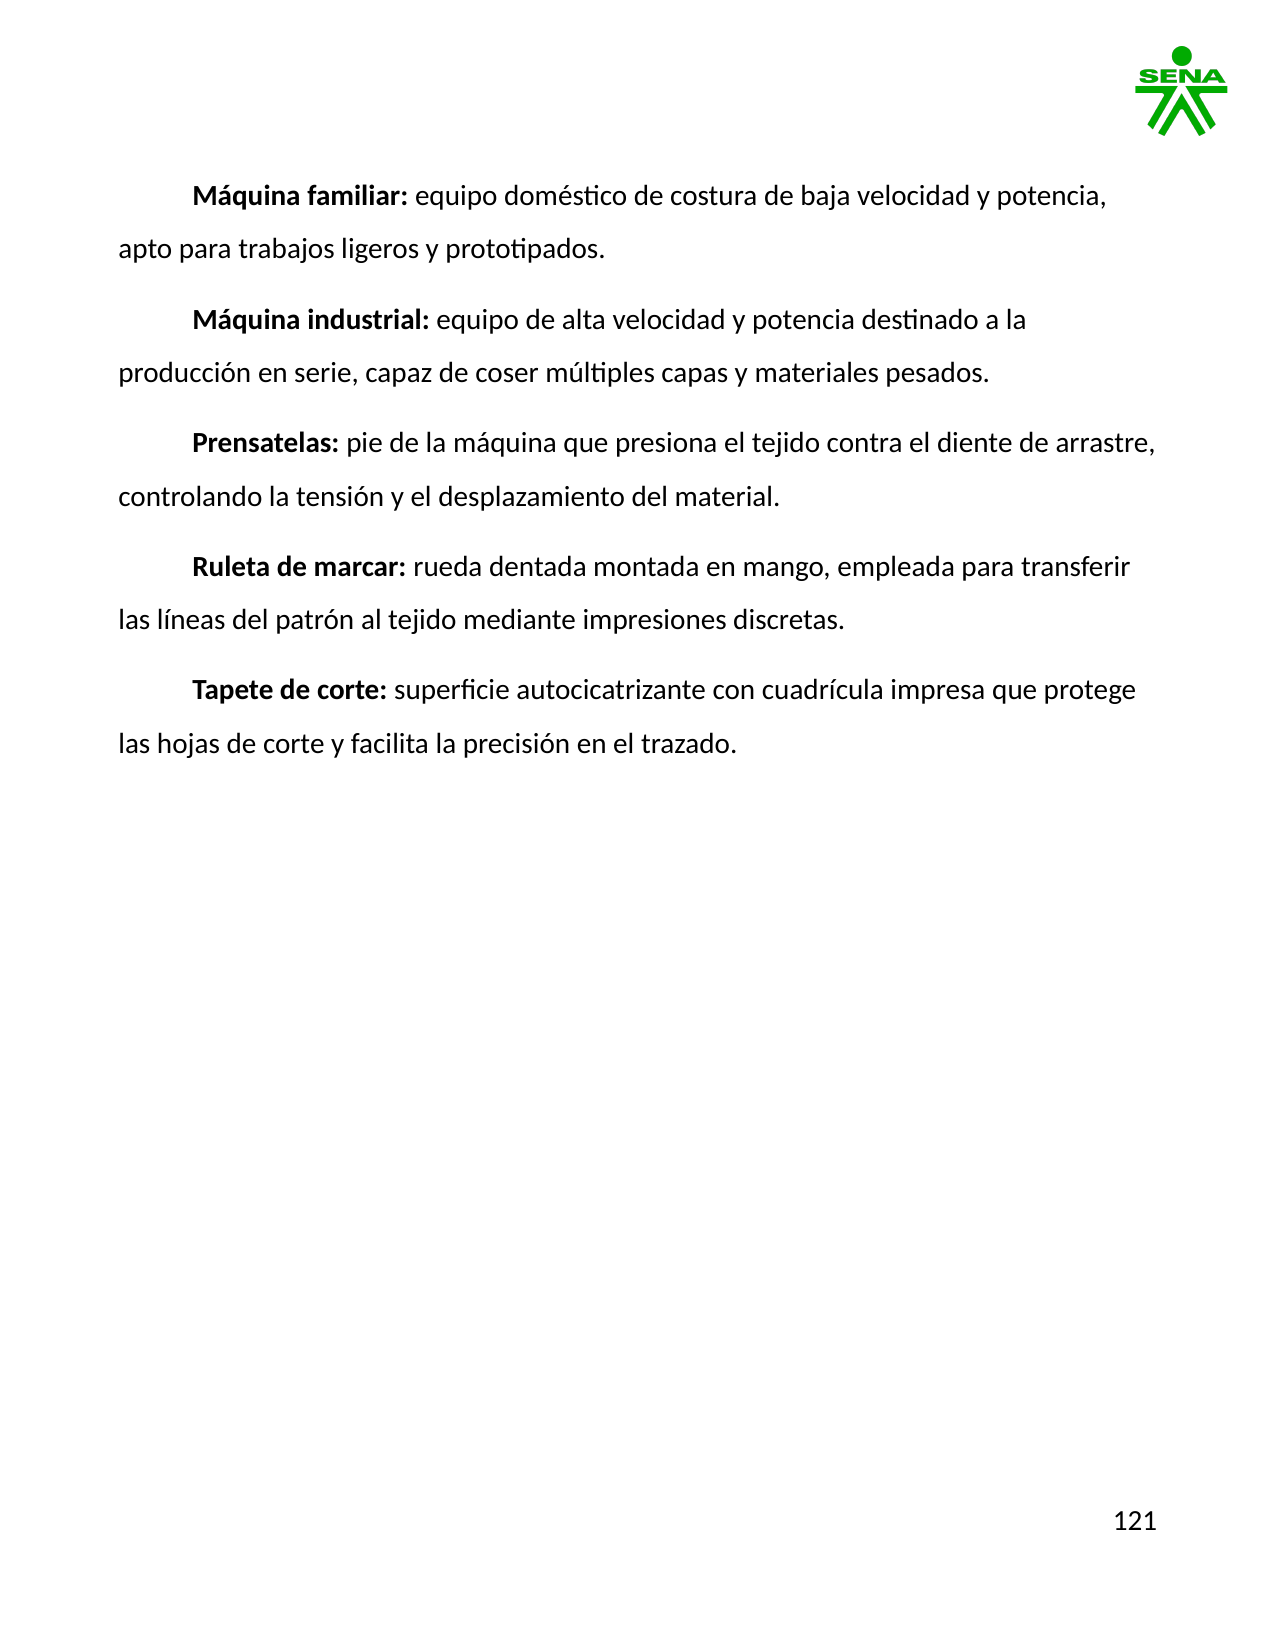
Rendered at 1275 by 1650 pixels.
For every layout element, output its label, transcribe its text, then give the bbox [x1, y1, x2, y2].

text Máquina familiar: equipo doméstico de costura de baja velocidad y potencia, apto para trabajos ligeros y prototipados. [118, 177, 1157, 266]
text Tapete de corte: superficie autocicatrizante con cuadrícula impresa que protege las hojas de corte y facilita la precisión en el trazado. [118, 671, 1157, 760]
text Máquina industrial: equipo de alta velocidad y potencia destinado a la producción en serie, capaz de coser múltiples capas y materiales pesados. [118, 301, 1157, 390]
text Ruleta de marcar: rueda dentada montada en mango, empleada para transferir las líneas del patrón al tejido mediante impresiones discretas. [118, 548, 1157, 637]
text Prensatelas: pie de la máquina que presiona el tejido contra el diente de arrastre, controlando la tensión y el desplazamiento del material. [118, 424, 1157, 513]
picture [1135, 46, 1228, 136]
